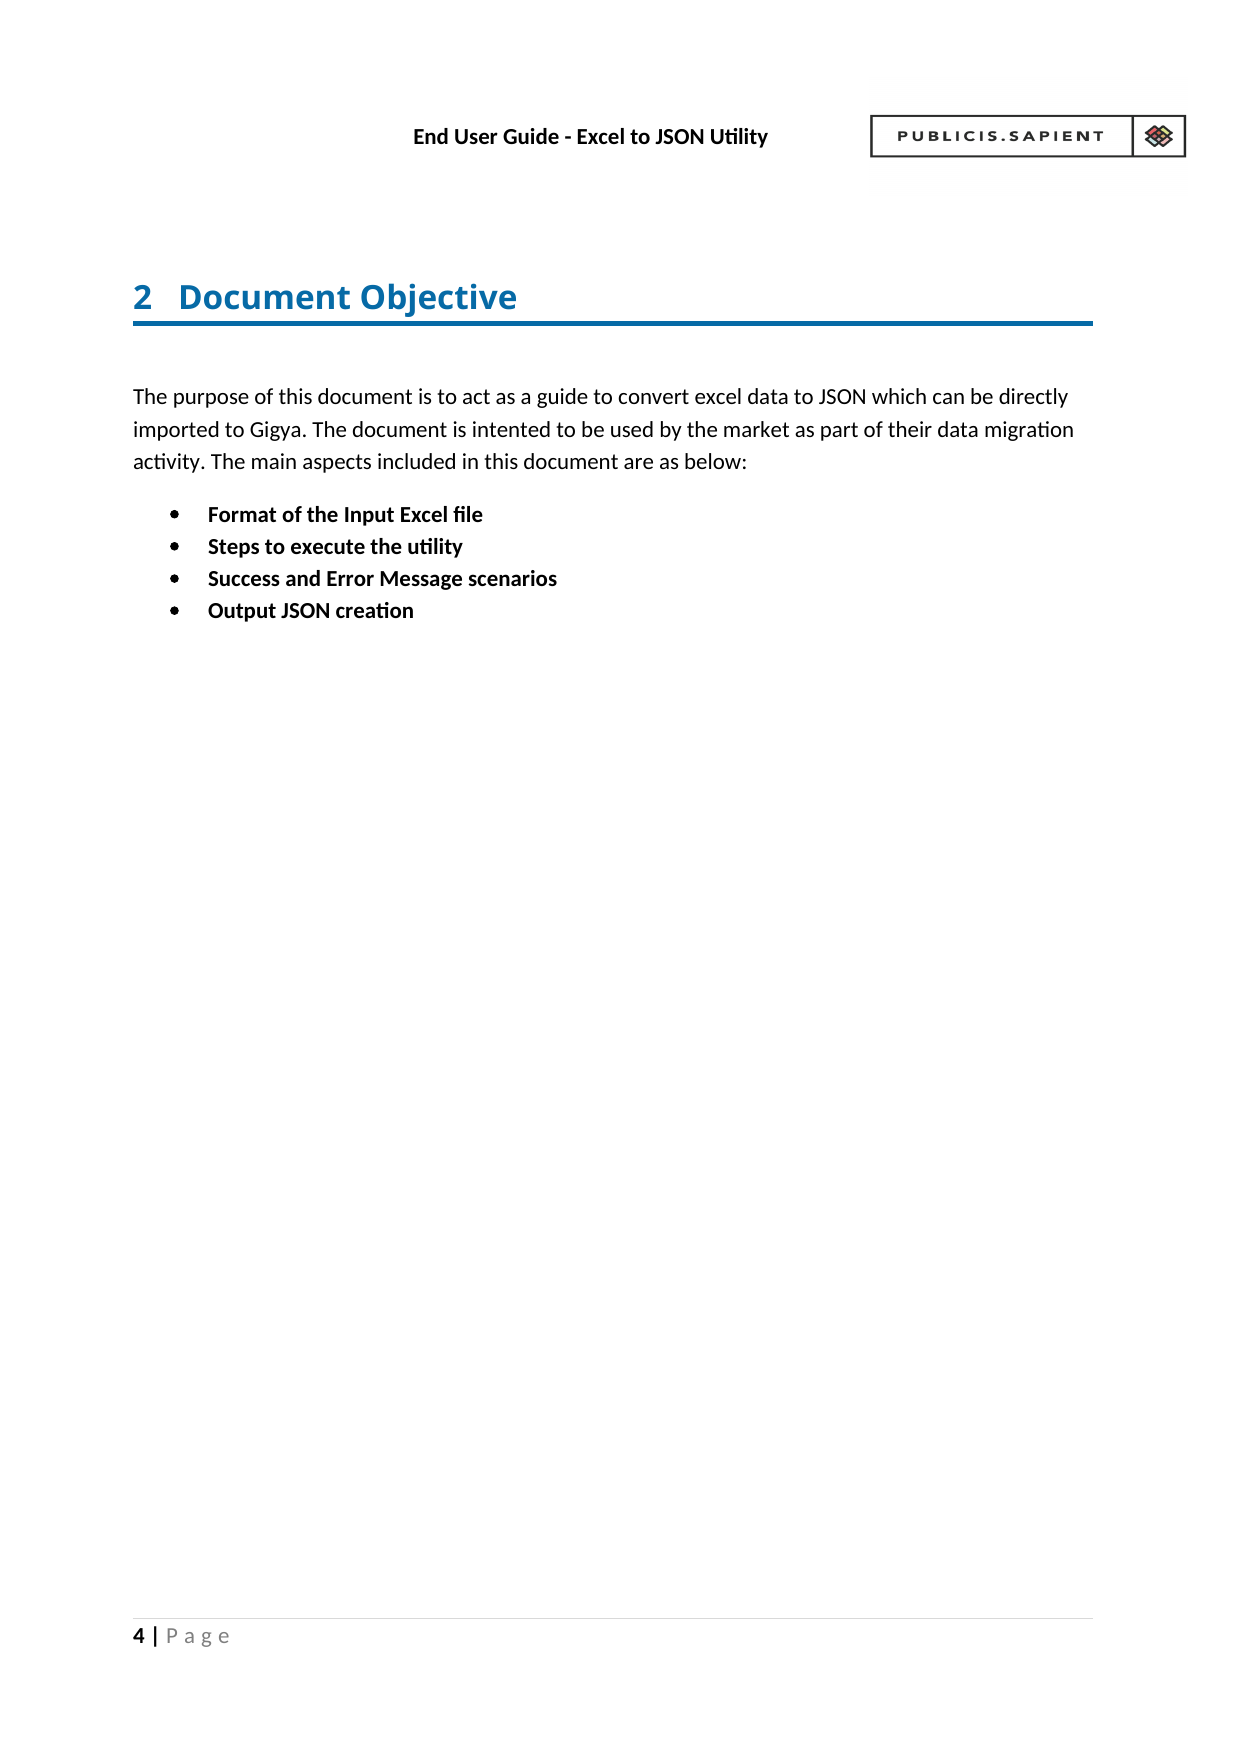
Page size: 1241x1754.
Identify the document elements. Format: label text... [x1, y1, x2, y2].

list Steps to execute the utility [170, 532, 1093, 560]
subtitle Document Objective [133, 273, 1093, 321]
list Success and Error Message scenarios [170, 564, 1093, 592]
text The purpose of this document is to act as a guide to convert excel data to JSON which can be directly imported to Gigya. The document is intented to be used by the market as part of their data migration activity. The main aspects included in this document are as below: [133, 382, 1093, 475]
list Format of the Input Excel file [170, 500, 1093, 528]
picture [869, 76, 1188, 196]
list Output JSON creation [170, 596, 1093, 624]
